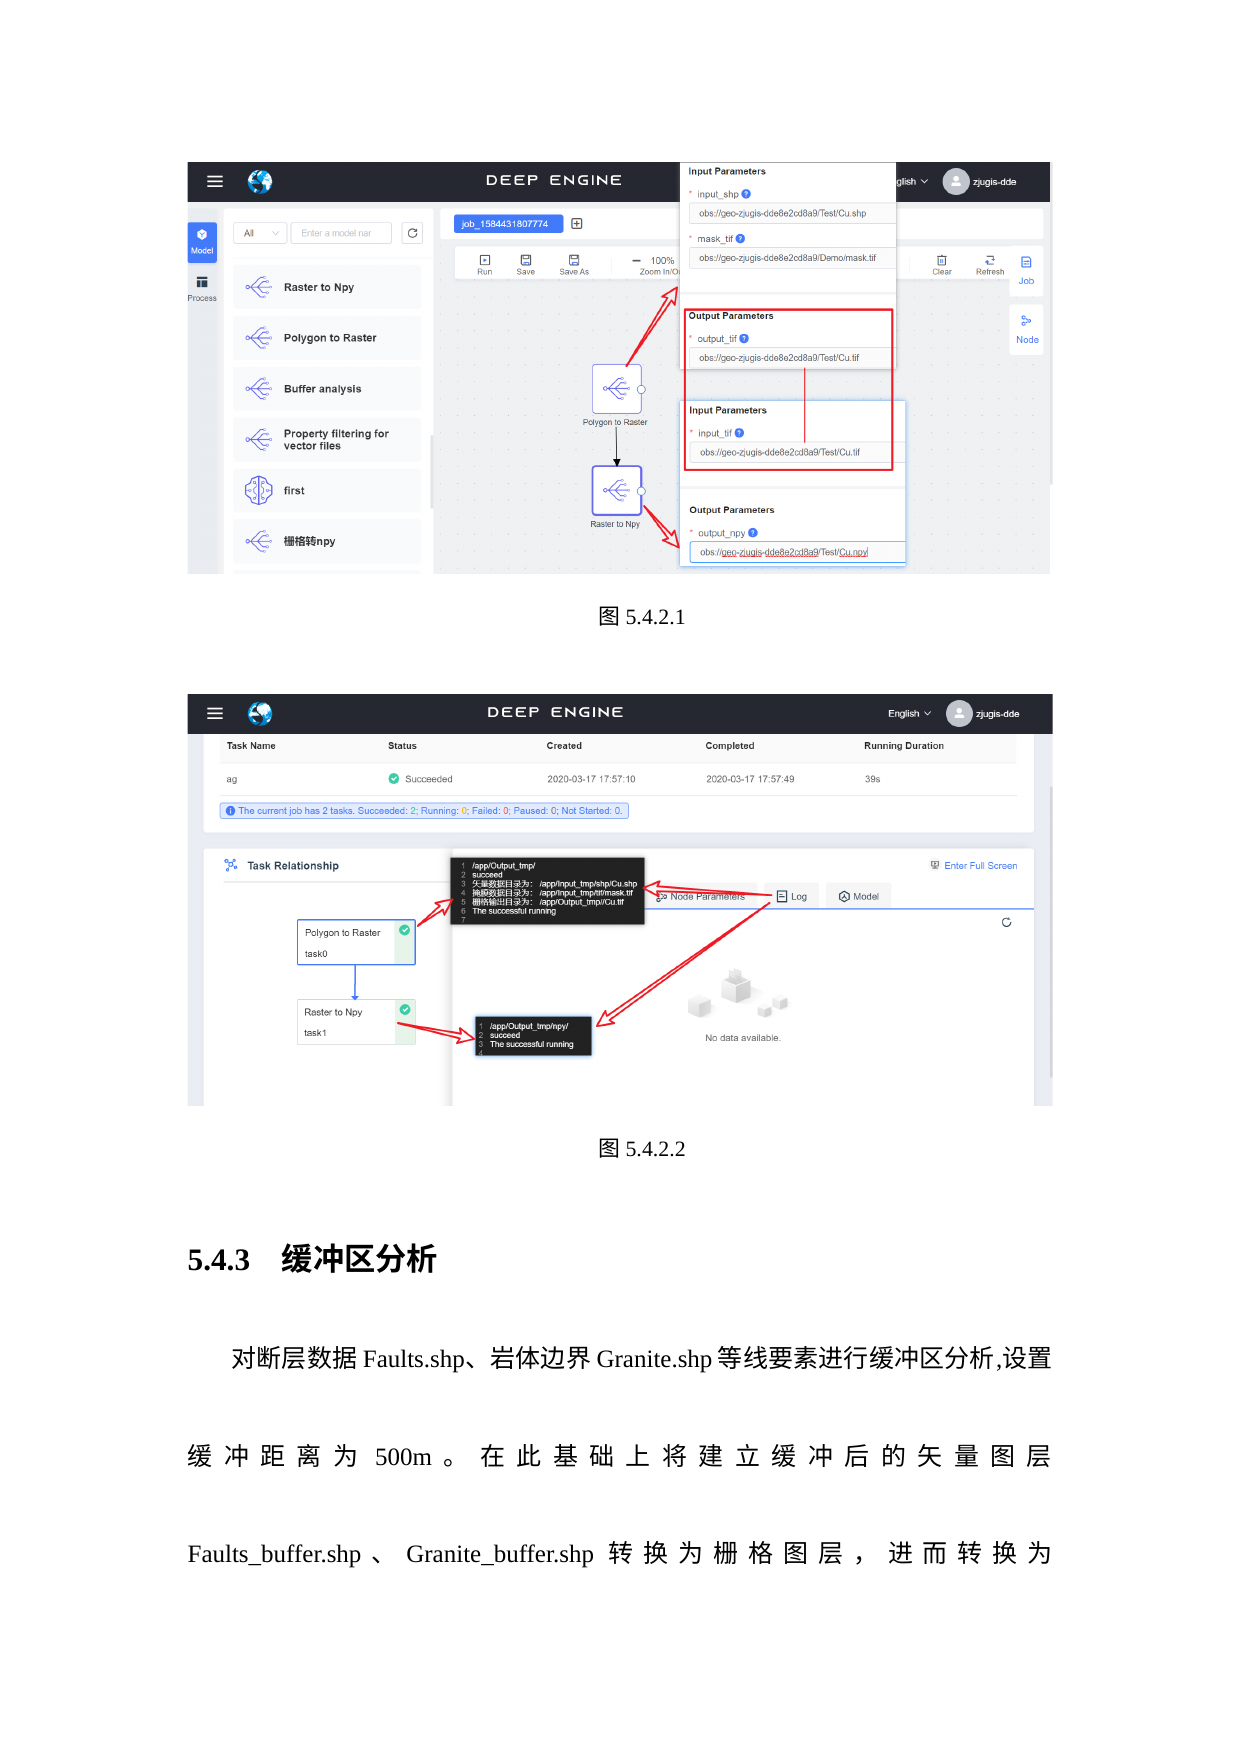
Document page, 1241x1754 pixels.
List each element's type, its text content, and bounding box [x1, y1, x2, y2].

picture [187, 694, 1053, 1106]
text 图 5.4.2.1 [187, 599, 1053, 631]
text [187, 1324, 1053, 1584]
subtitle 缓冲区分析 [187, 1224, 1053, 1289]
picture [187, 162, 1053, 574]
text 图 5.4.2.2 [187, 1131, 1053, 1163]
